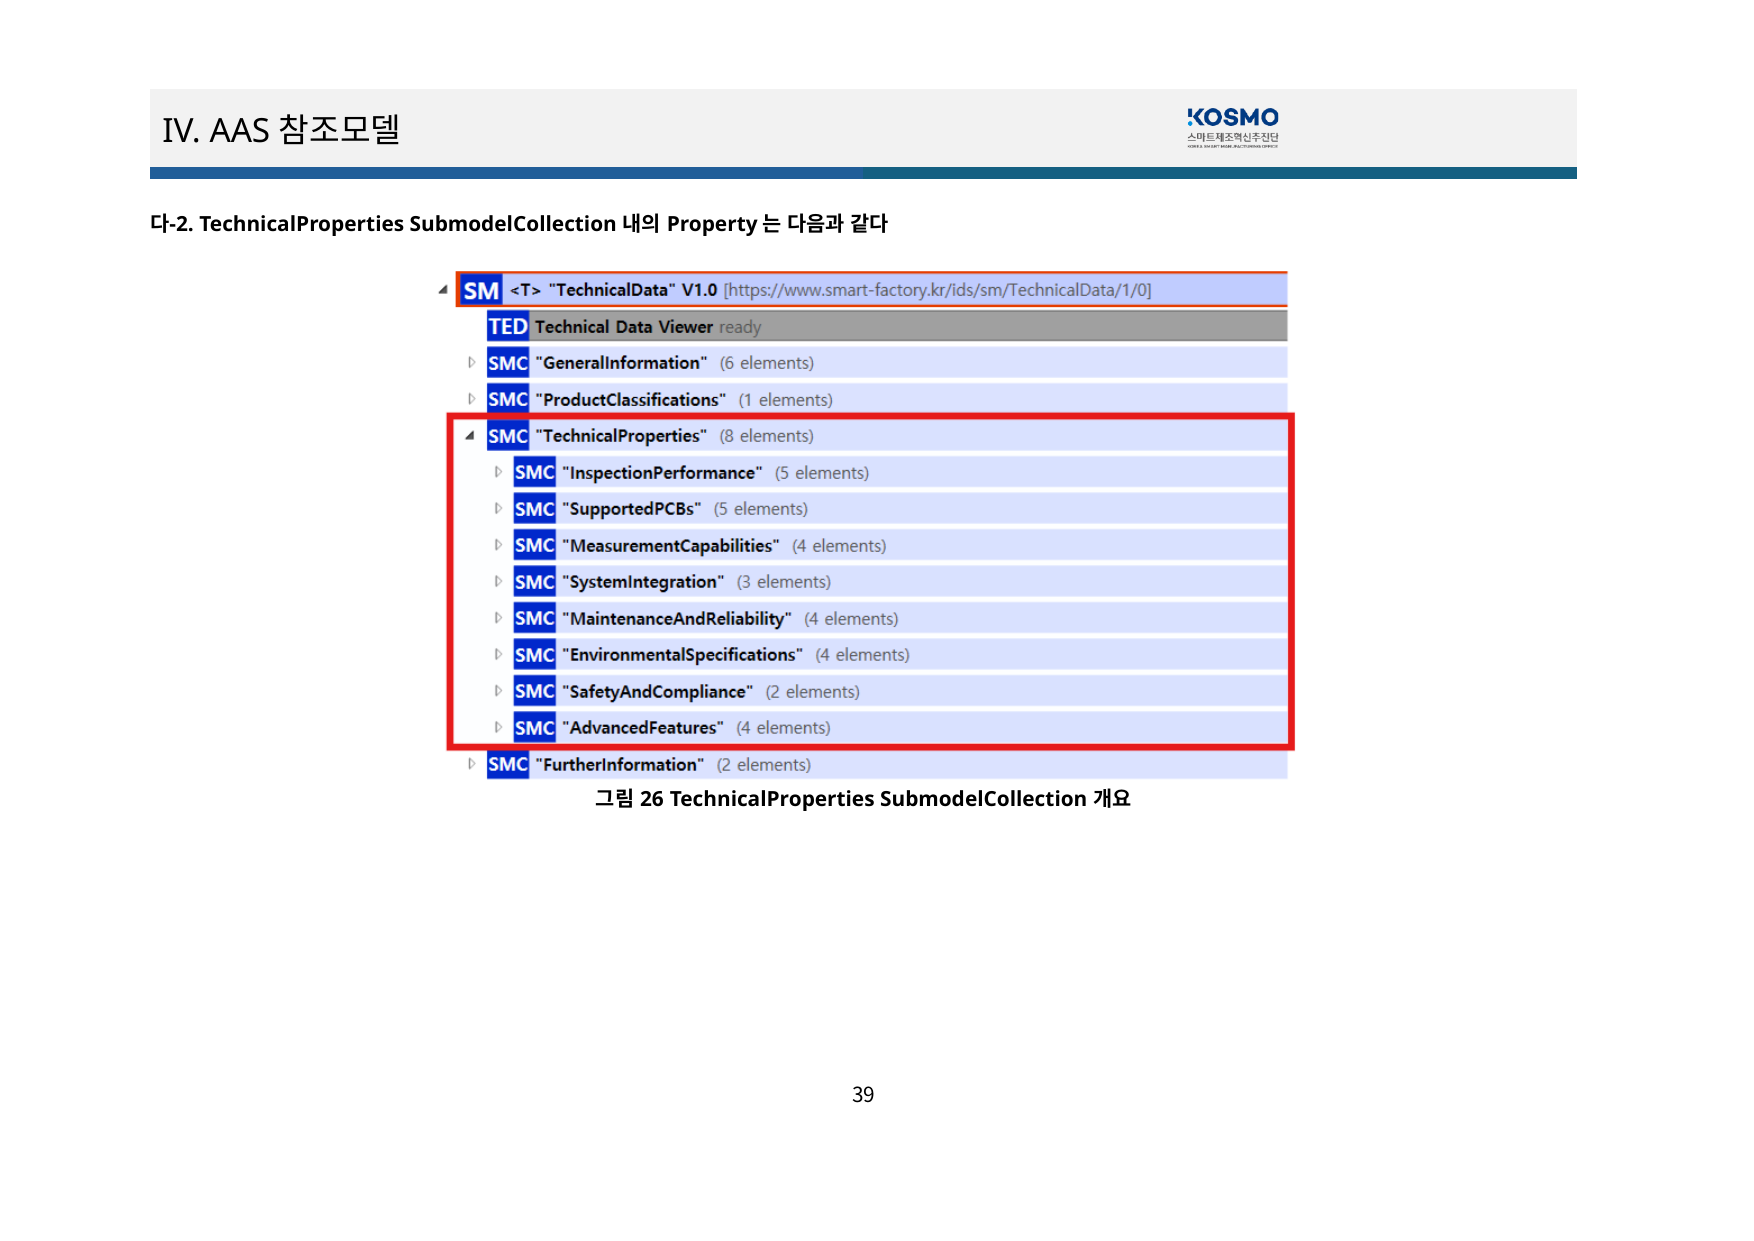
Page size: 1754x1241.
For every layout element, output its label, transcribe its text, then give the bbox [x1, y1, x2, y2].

picture [431, 269, 1296, 782]
picture [1187, 108, 1279, 148]
text 다-2. TechnicalProperties SubmodelCollection 내의 Property는 다음과 같다 [150, 207, 1577, 238]
